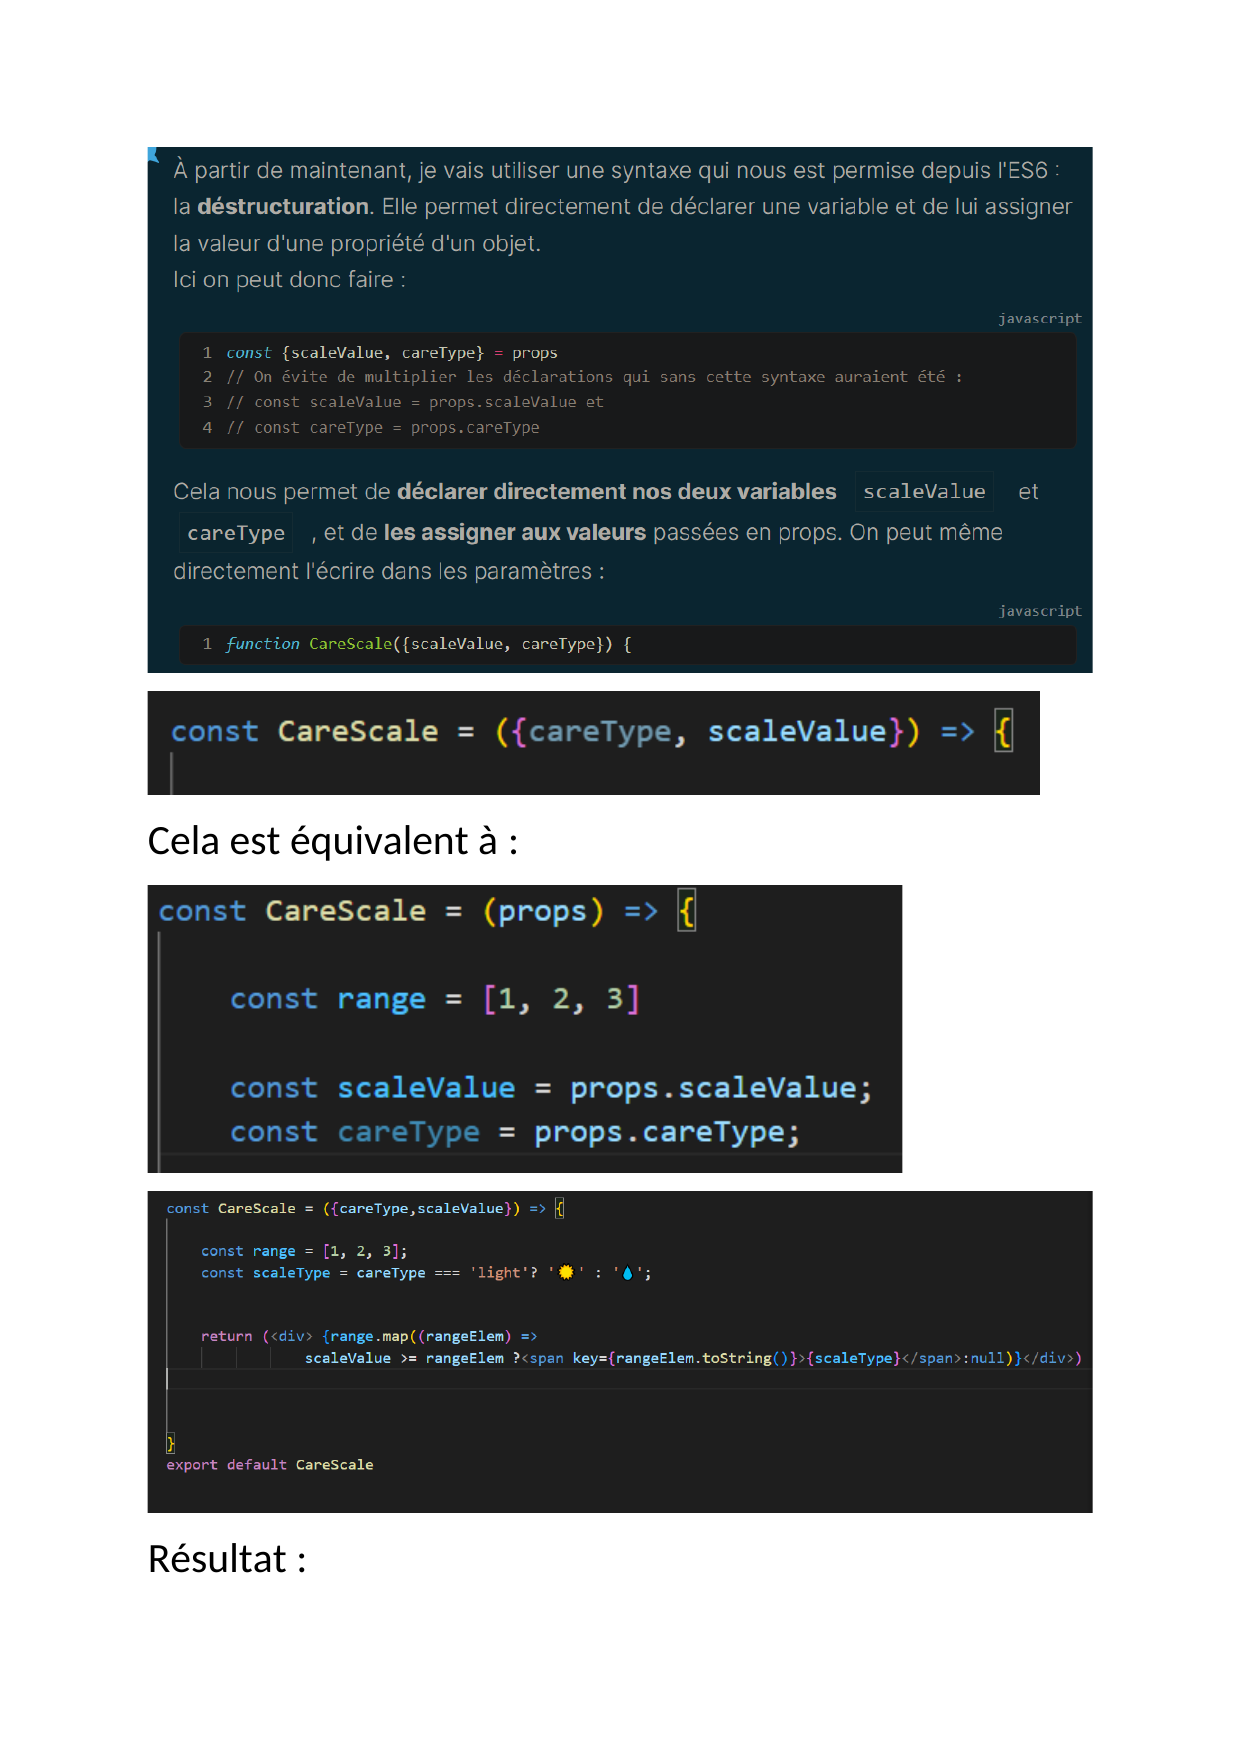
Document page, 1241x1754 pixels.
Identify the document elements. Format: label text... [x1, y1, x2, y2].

picture [147, 885, 903, 1173]
picture [147, 691, 1040, 795]
picture [147, 1191, 1093, 1513]
picture [147, 147, 1093, 673]
text Résultat : [148, 1532, 1093, 1582]
text Cela est équivalent à : [148, 814, 1093, 864]
